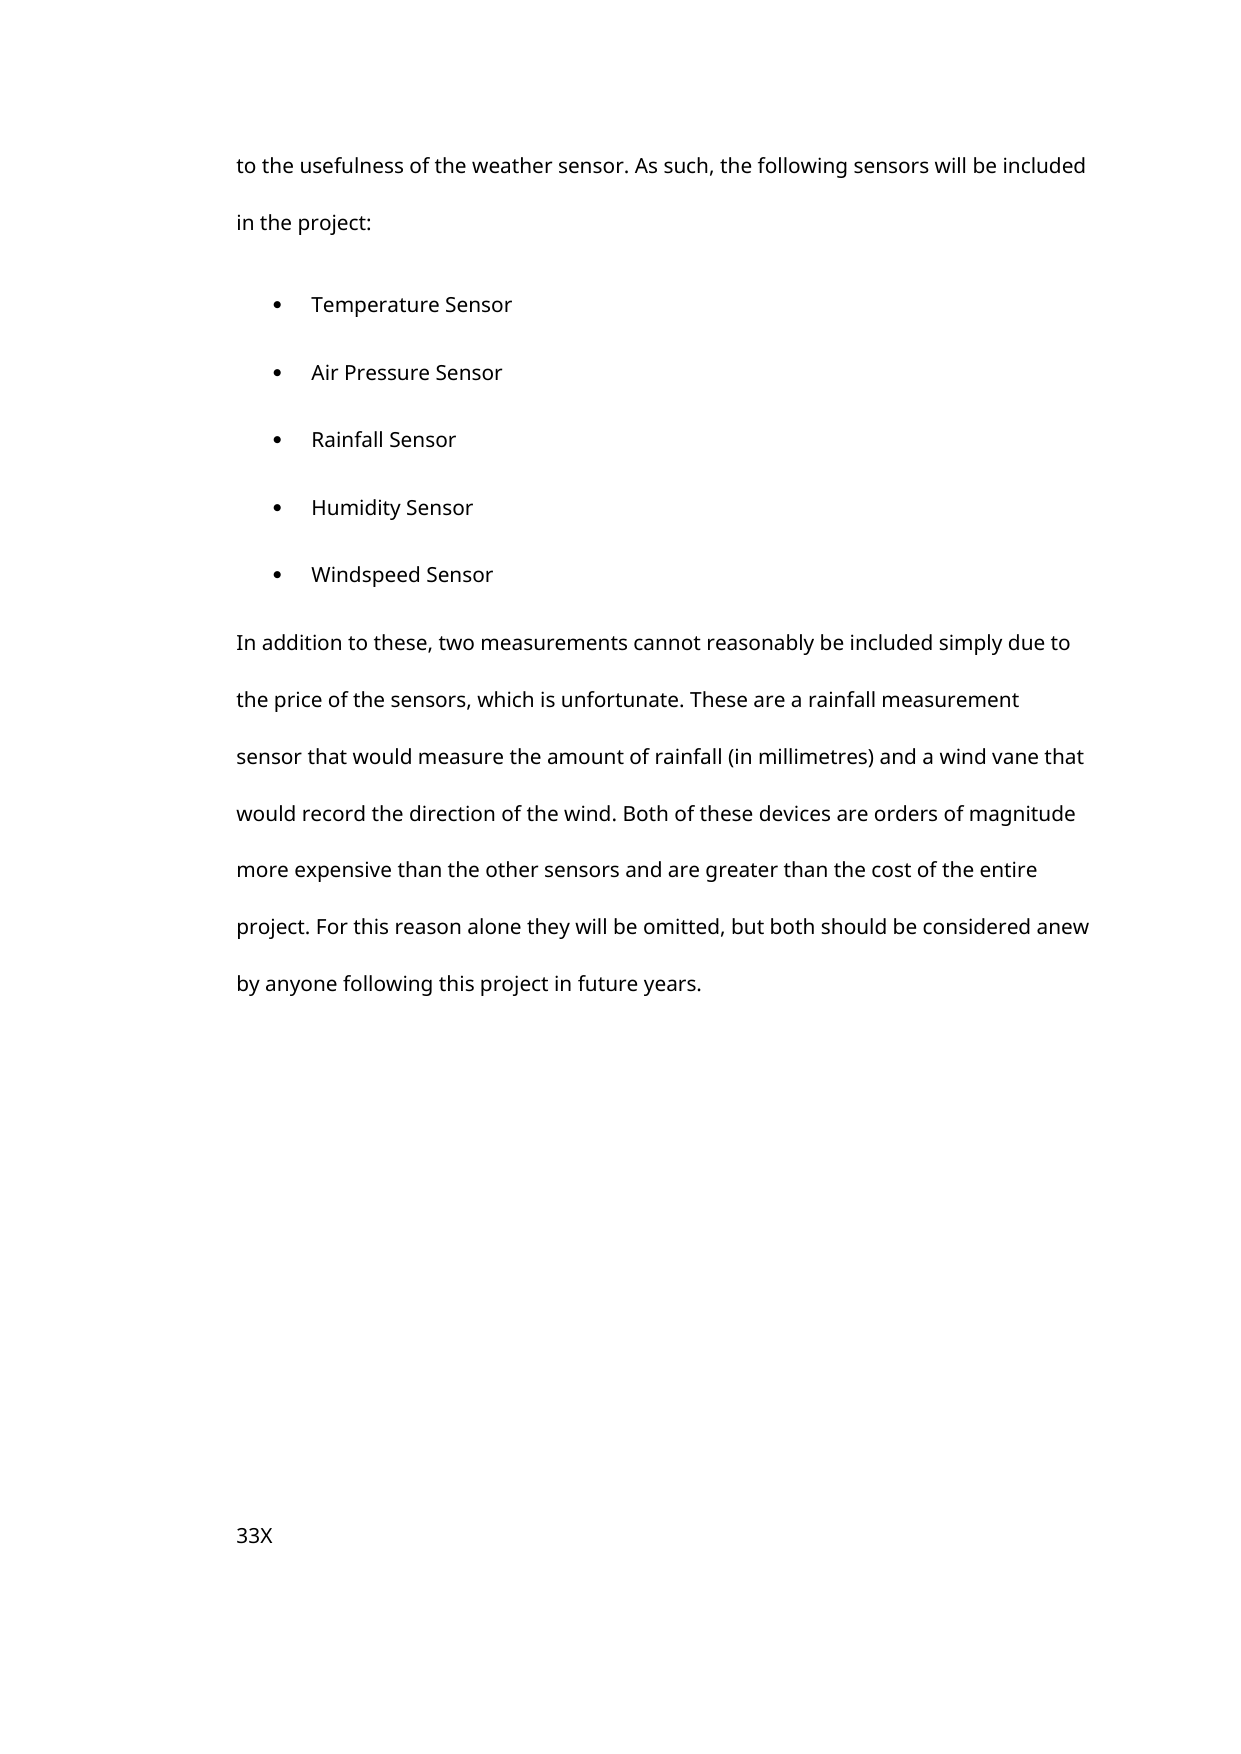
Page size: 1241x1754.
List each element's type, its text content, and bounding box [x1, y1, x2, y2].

list Rainfall Sensor [274, 425, 1090, 454]
list Humidity Sensor [274, 493, 1090, 521]
list Air Pressure Sensor [274, 358, 1090, 386]
list Temperature Sensor [274, 290, 1090, 318]
text In addition to these, two measurements cannot reasonably be included simply due to the price of the sensors, which is unfortunate. These are a rainfall measurement sensor that would measure the amount of rainfall (in millimetres) and a wind vane that would record the direction of the wind. Both of these devices are orders of magnitude more expensive than the other sensors and are greater than the cost of the entire project. For this reason alone they will be omitted, but both should be considered anew by anyone following this project in future years. [236, 628, 1090, 998]
list Windspeed Sensor [274, 560, 1090, 589]
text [236, 151, 1090, 237]
